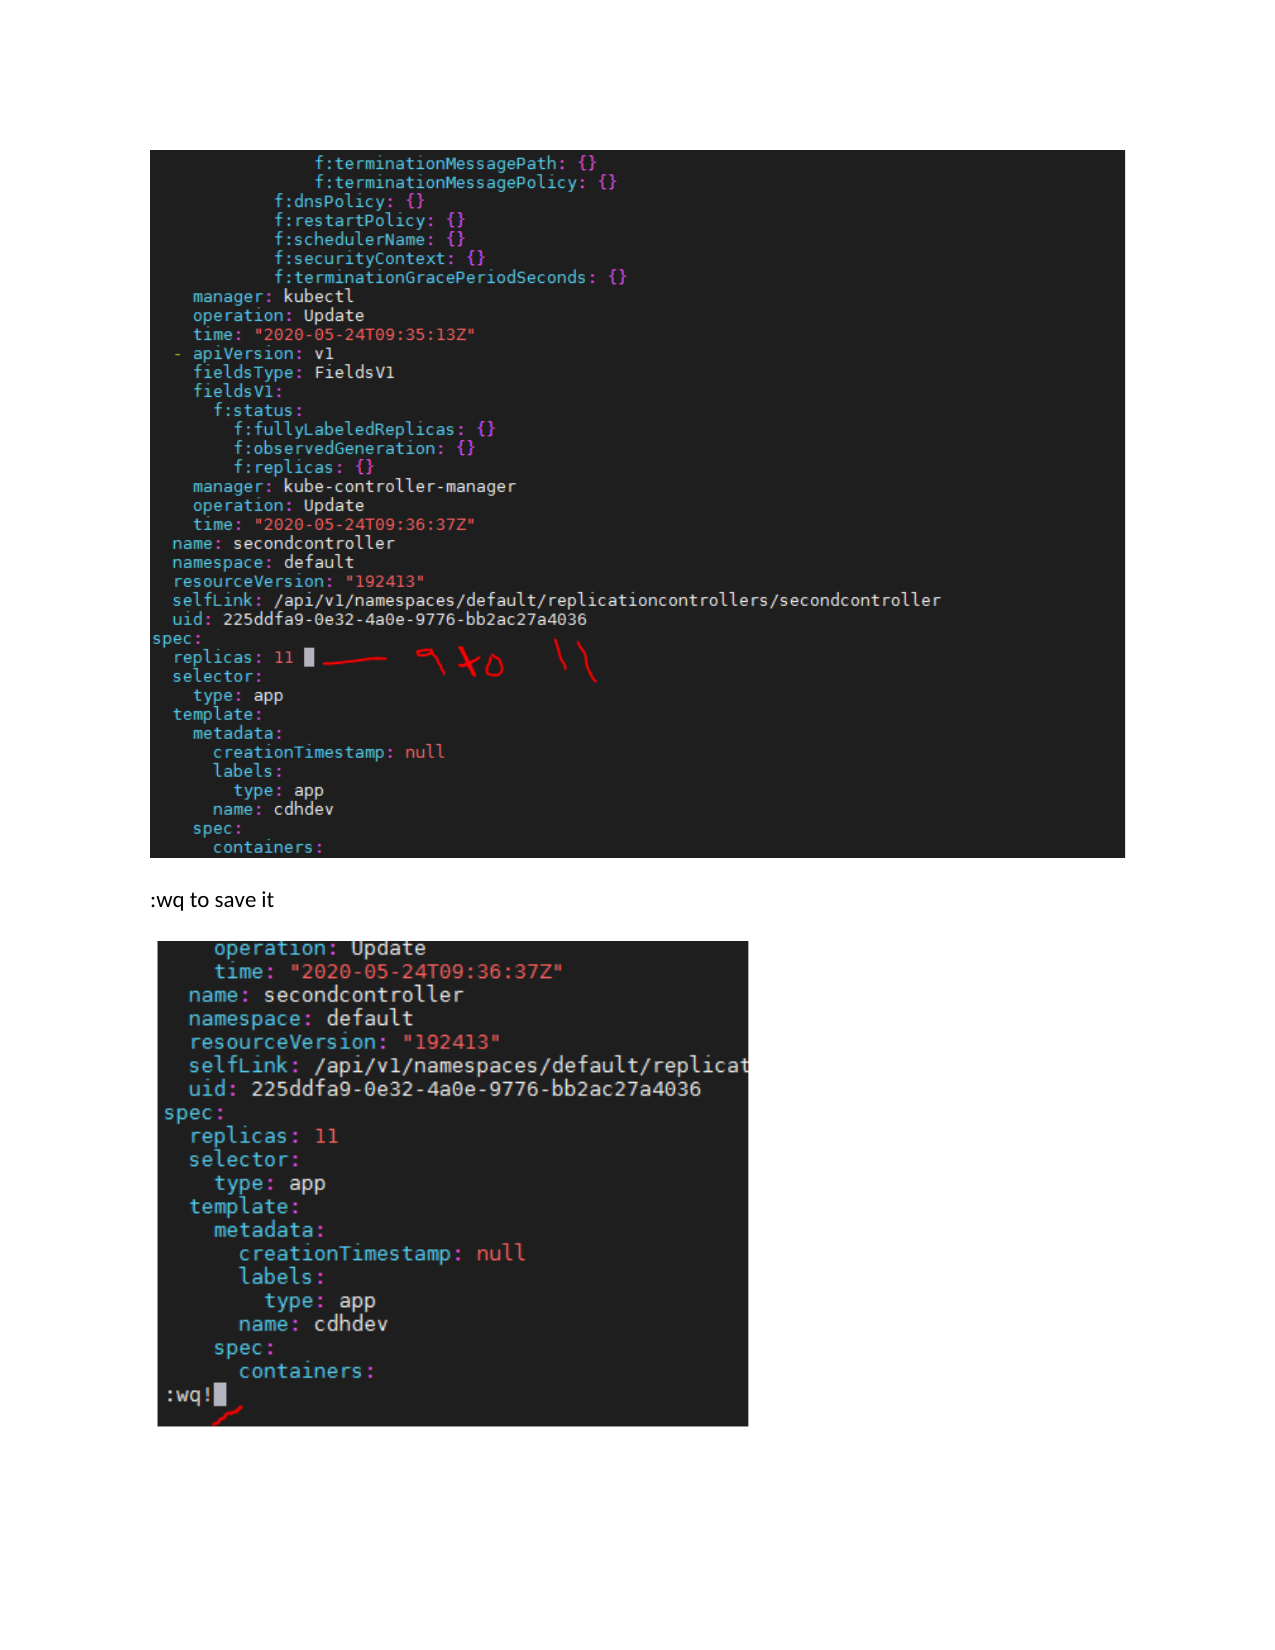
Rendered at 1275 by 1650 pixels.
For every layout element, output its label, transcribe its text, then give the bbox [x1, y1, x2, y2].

picture [150, 941, 749, 1433]
picture [150, 150, 1125, 858]
text :wq to save it [150, 886, 1125, 913]
